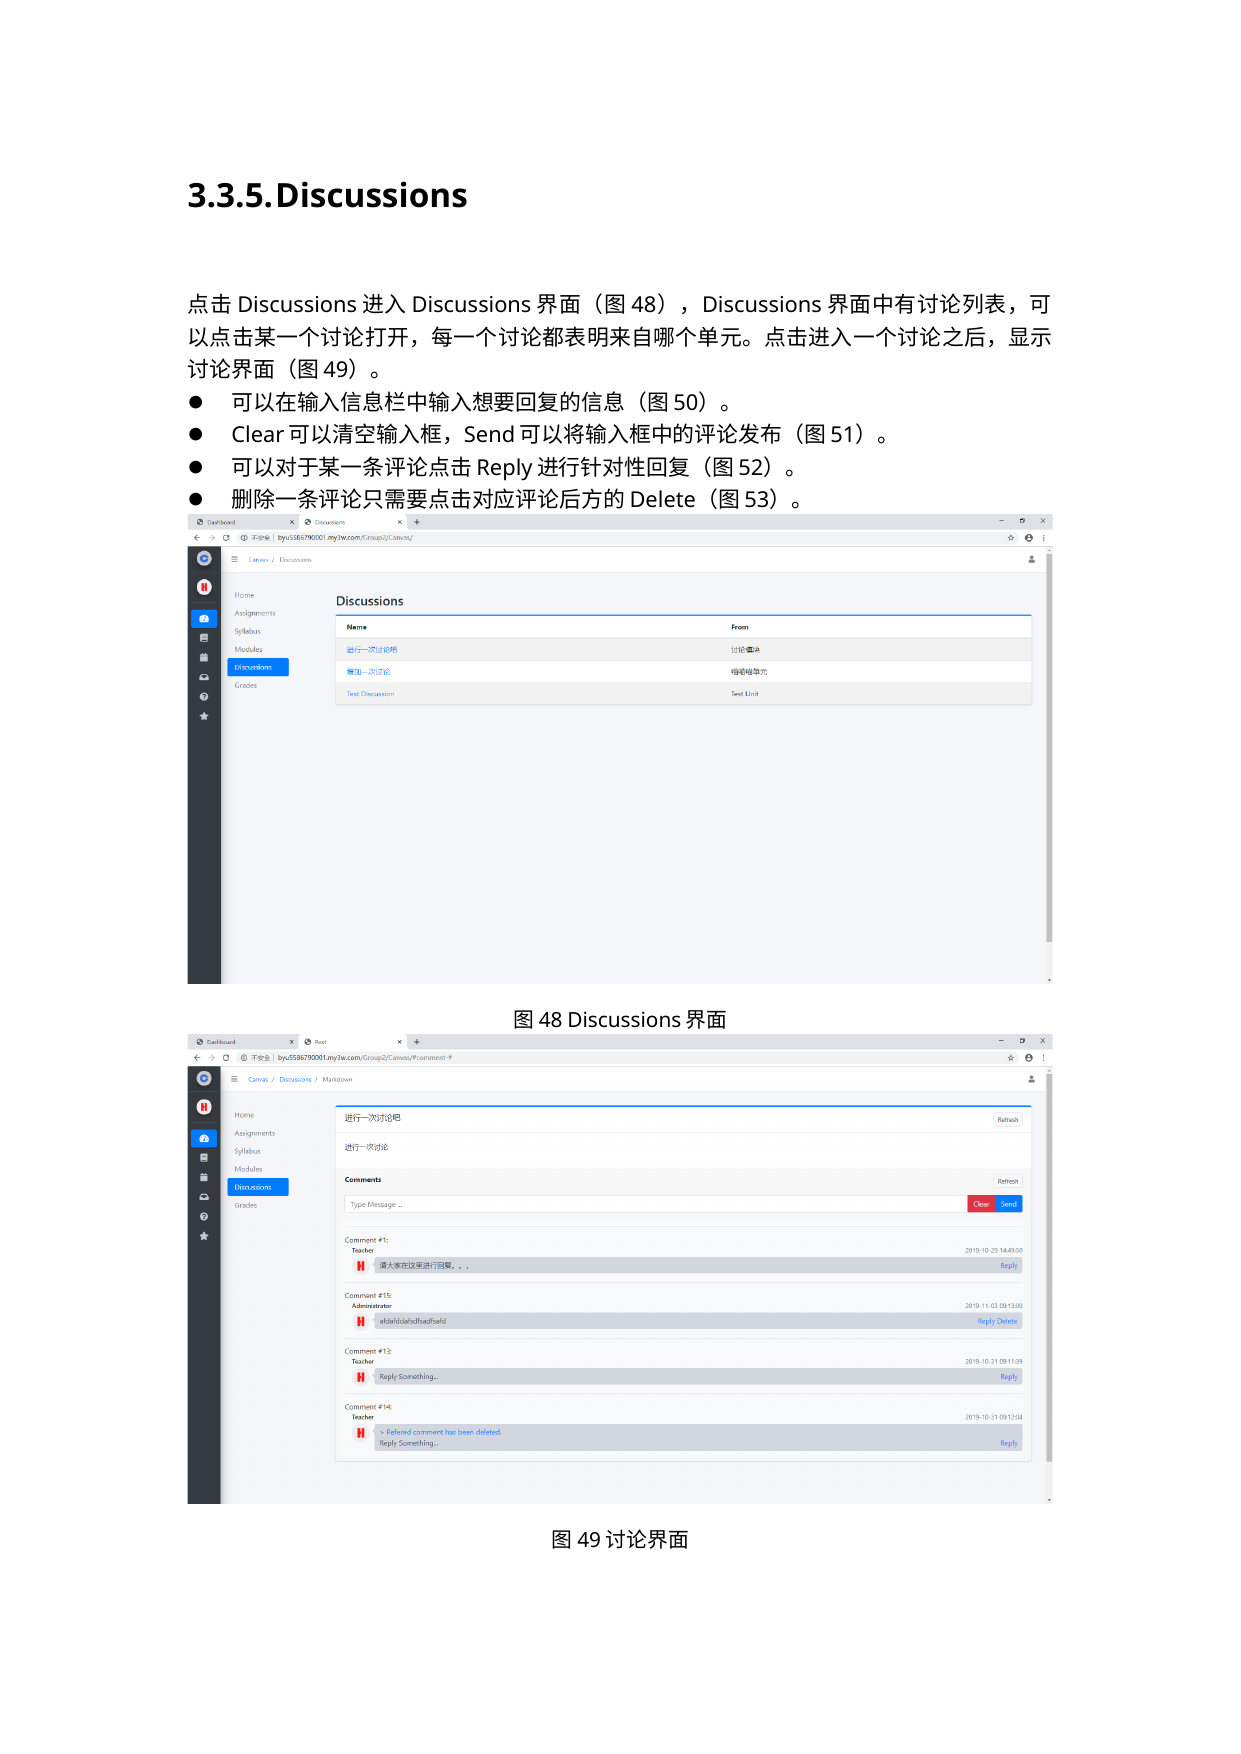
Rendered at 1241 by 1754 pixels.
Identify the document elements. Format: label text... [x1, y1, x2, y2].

text 图 48 Discussions界面 [187, 1002, 1053, 1034]
list 可以对于某一条评论点击Reply进行针对性回复（图52）。 [187, 450, 1053, 482]
list 删除一条评论只需要点击对应评论后方的Delete（图53）。 [187, 482, 1053, 514]
text 点击Discussions进入Discussions界面（图48），Discussions界面中有讨论列表，可以点击某一个讨论打开，每一个讨论都表明来自哪个单元。点击进入一个讨论之后，显示讨论界面（图49）。 [187, 287, 1053, 385]
text 图 49 讨论界面 [187, 1522, 1053, 1555]
list Clear可以清空输入框，Send可以将输入框中的评论发布（图51）。 [187, 417, 1053, 450]
list 可以在输入信息栏中输入想要回复的信息（图50）。 [187, 385, 1053, 417]
picture [187, 1034, 1053, 1504]
subtitle Discussions [187, 162, 1053, 227]
picture [187, 514, 1053, 984]
